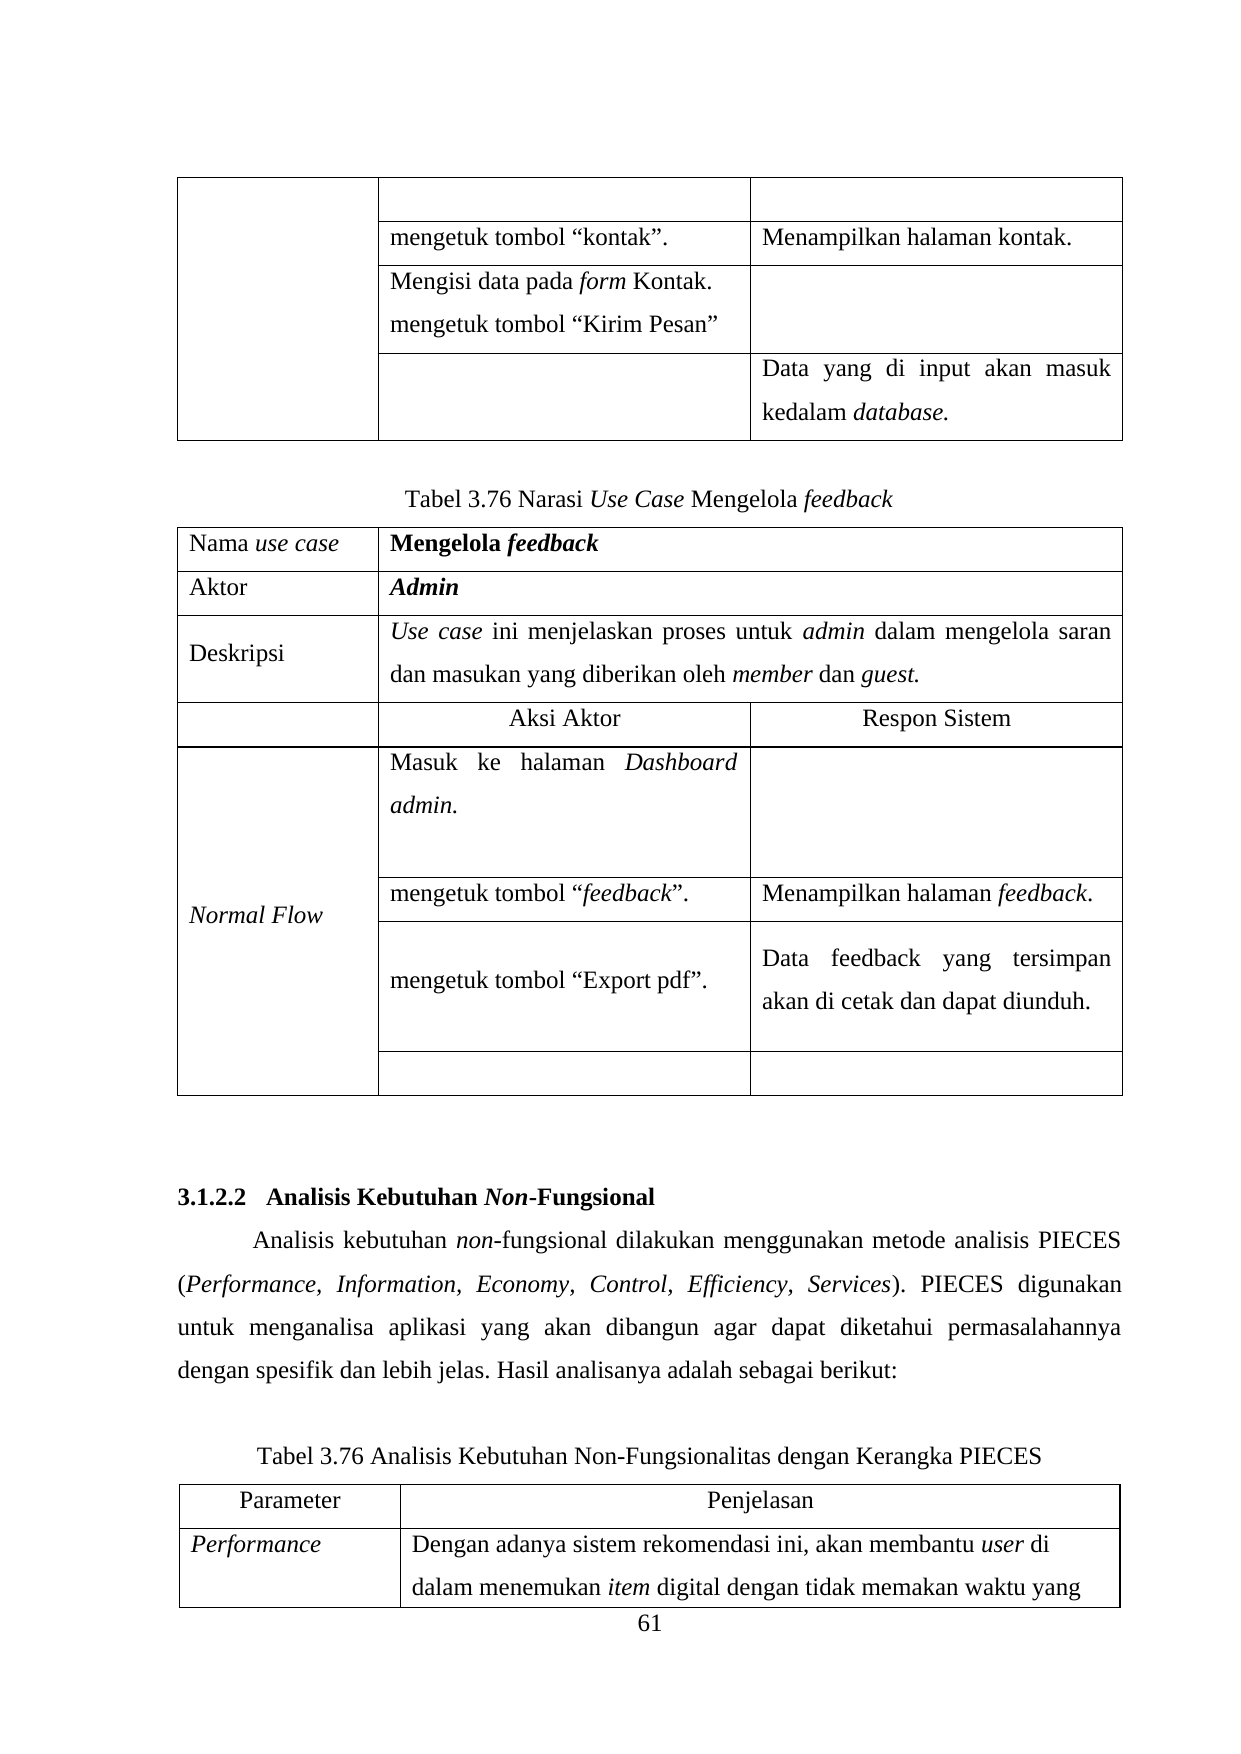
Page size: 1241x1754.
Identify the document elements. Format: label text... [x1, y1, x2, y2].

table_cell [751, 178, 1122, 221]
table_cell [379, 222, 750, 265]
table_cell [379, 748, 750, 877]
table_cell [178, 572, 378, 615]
text Analisis kebutuhan non-fungsional dilakukan menggunakan metode analisis PIECES (Performance, Information, Economy, Control, Efficiency, Services). PIECES digunakan untuk menganalisa aplikasi yang akan dibangun agar dapat diketahui permasalahannya dengan spesifik dan lebih jelas. Hasil analisanya adalah sebagai berikut: [177, 1226, 1122, 1384]
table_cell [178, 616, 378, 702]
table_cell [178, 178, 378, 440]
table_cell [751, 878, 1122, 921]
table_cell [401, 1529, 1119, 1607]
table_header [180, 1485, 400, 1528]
text Tabel 3. Analisis Kebutuhan Non-Fungsionalitas dengan Kerangka PIECES [177, 1441, 1122, 1470]
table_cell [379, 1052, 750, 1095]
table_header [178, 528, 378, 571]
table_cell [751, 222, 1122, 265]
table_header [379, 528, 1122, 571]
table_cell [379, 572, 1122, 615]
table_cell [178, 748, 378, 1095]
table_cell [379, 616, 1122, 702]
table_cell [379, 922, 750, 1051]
text Tabel 3.76 Narasi Use Case Mengelola feedback [177, 484, 1122, 513]
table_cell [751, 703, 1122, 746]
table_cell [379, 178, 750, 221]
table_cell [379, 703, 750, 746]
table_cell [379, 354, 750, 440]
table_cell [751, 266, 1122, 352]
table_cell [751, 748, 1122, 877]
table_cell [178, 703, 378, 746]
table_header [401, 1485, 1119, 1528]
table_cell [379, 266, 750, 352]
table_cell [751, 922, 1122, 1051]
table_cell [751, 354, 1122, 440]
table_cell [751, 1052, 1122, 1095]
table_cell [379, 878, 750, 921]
subtitle Analisis Kebutuhan Non-Fungsional [177, 1182, 1122, 1211]
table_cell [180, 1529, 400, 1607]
